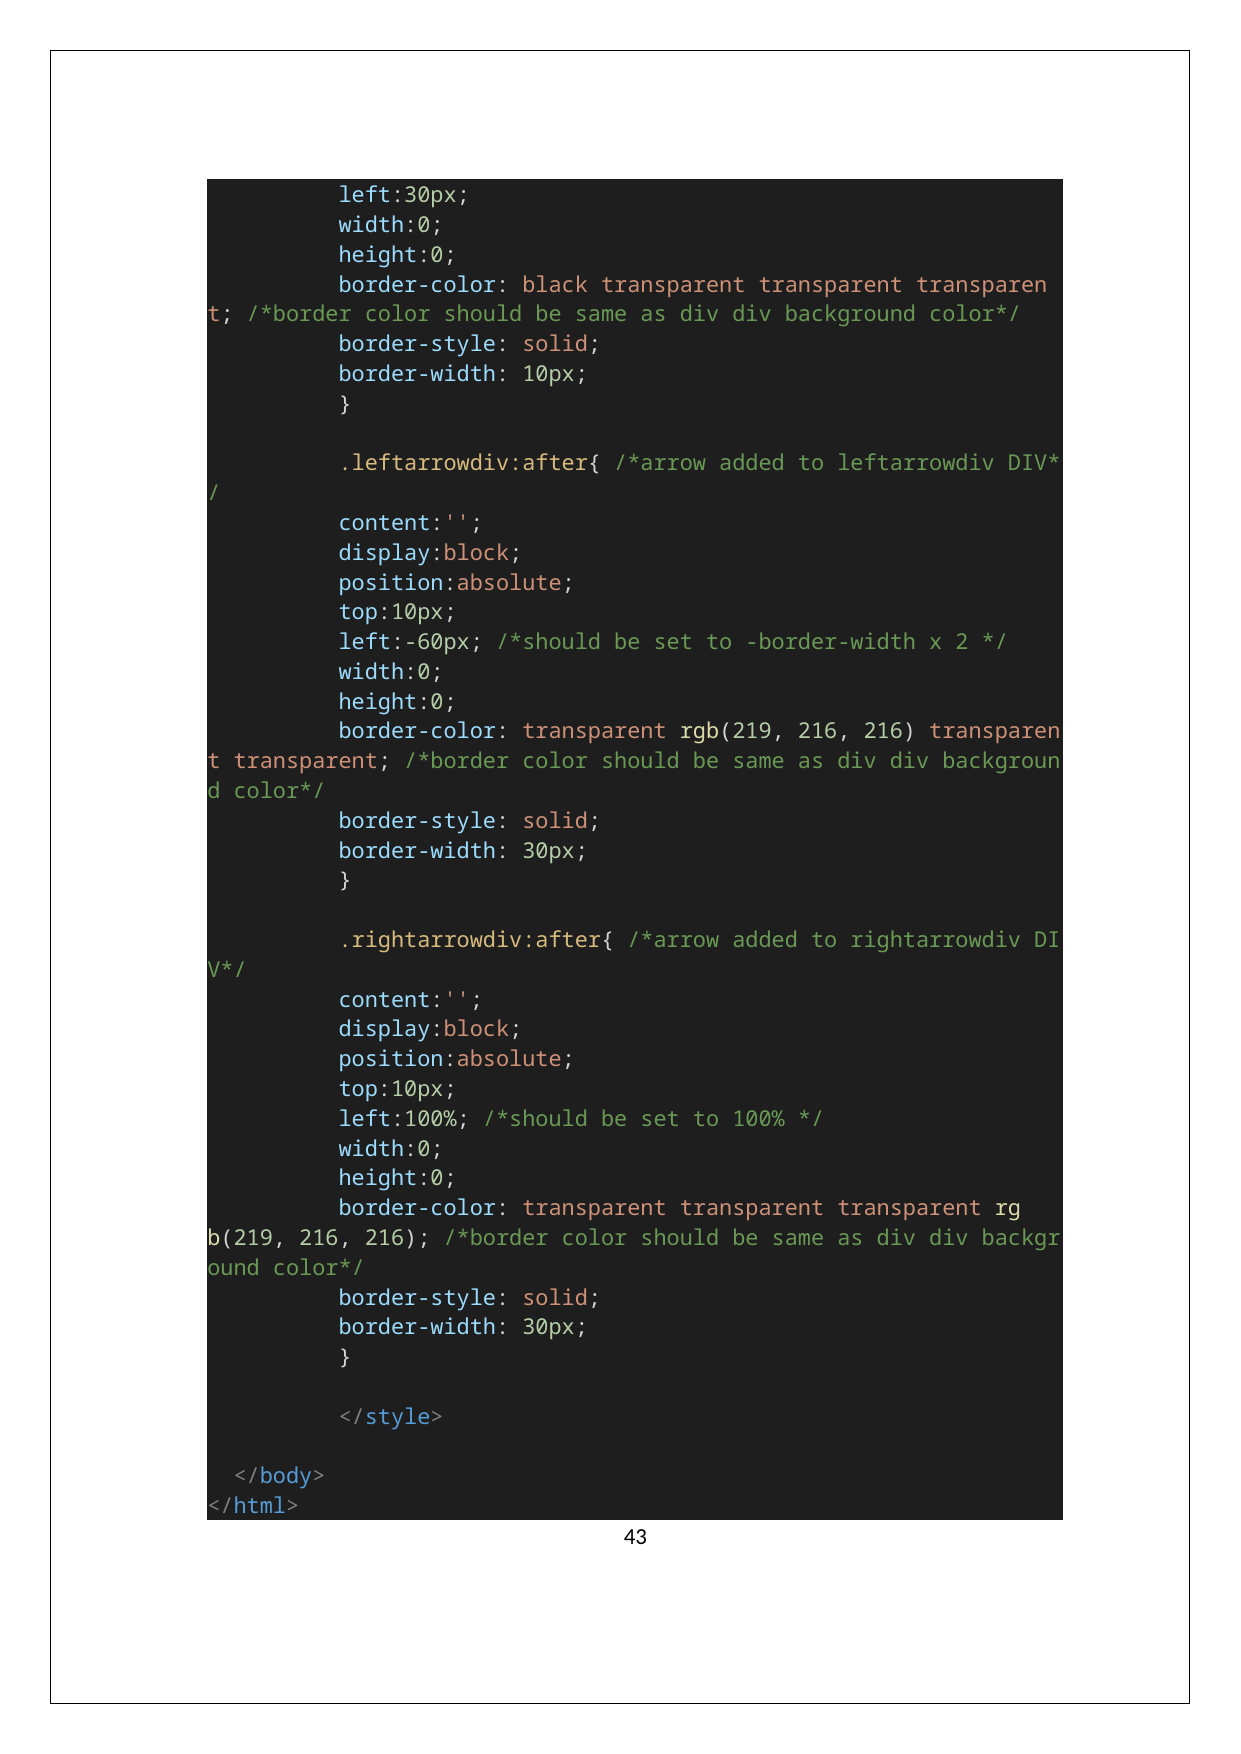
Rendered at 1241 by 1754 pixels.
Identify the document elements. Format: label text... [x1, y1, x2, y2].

text border-color: black transparent transparent transparent; /*border color should be same as div div background color*/ [207, 268, 1063, 328]
text </body> [207, 1460, 1063, 1490]
text border-width: 30px; [207, 834, 1063, 864]
text width:0; [207, 1132, 1063, 1162]
text } [207, 388, 1063, 417]
text content:''; [207, 983, 1063, 1013]
text height:0; [207, 686, 1063, 715]
text border-width: 30px; [207, 1311, 1063, 1341]
text top:10px; [207, 596, 1063, 626]
text left:30px; [207, 179, 1063, 209]
text position:absolute; [207, 1043, 1063, 1073]
text border-color: transparent transparent transparent rgb(219, 216, 216); /*border color should be same as div div background color*/ [207, 1192, 1063, 1281]
text content:''; [207, 507, 1063, 537]
text } [207, 1341, 1063, 1371]
text display:block; [207, 537, 1063, 566]
text border-width: 10px; [207, 358, 1063, 388]
text height:0; [207, 1162, 1063, 1192]
text height:0; [207, 239, 1063, 268]
text .leftarrowdiv:after{ /*arrow added to leftarrowdiv DIV*/ [207, 447, 1063, 507]
text left:-60px; /*should be set to -border-width x 2 */ [207, 626, 1063, 656]
text border-style: solid; [207, 1281, 1063, 1311]
text .rightarrowdiv:after{ /*arrow added to rightarrowdiv DIV*/ [207, 924, 1063, 983]
text </html> [207, 1490, 1063, 1520]
text width:0; [207, 209, 1063, 239]
text top:10px; [207, 1073, 1063, 1103]
text </style> [207, 1401, 1063, 1430]
text border-style: solid; [207, 328, 1063, 358]
text position:absolute; [207, 566, 1063, 596]
text } [207, 864, 1063, 894]
text left:100%; /*should be set to 100% */ [207, 1103, 1063, 1132]
text display:block; [207, 1013, 1063, 1043]
text width:0; [207, 656, 1063, 686]
text border-style: solid; [207, 805, 1063, 834]
text border-color: transparent rgb(219, 216, 216) transparent transparent; /*border color should be same as div div background color*/ [207, 715, 1063, 805]
